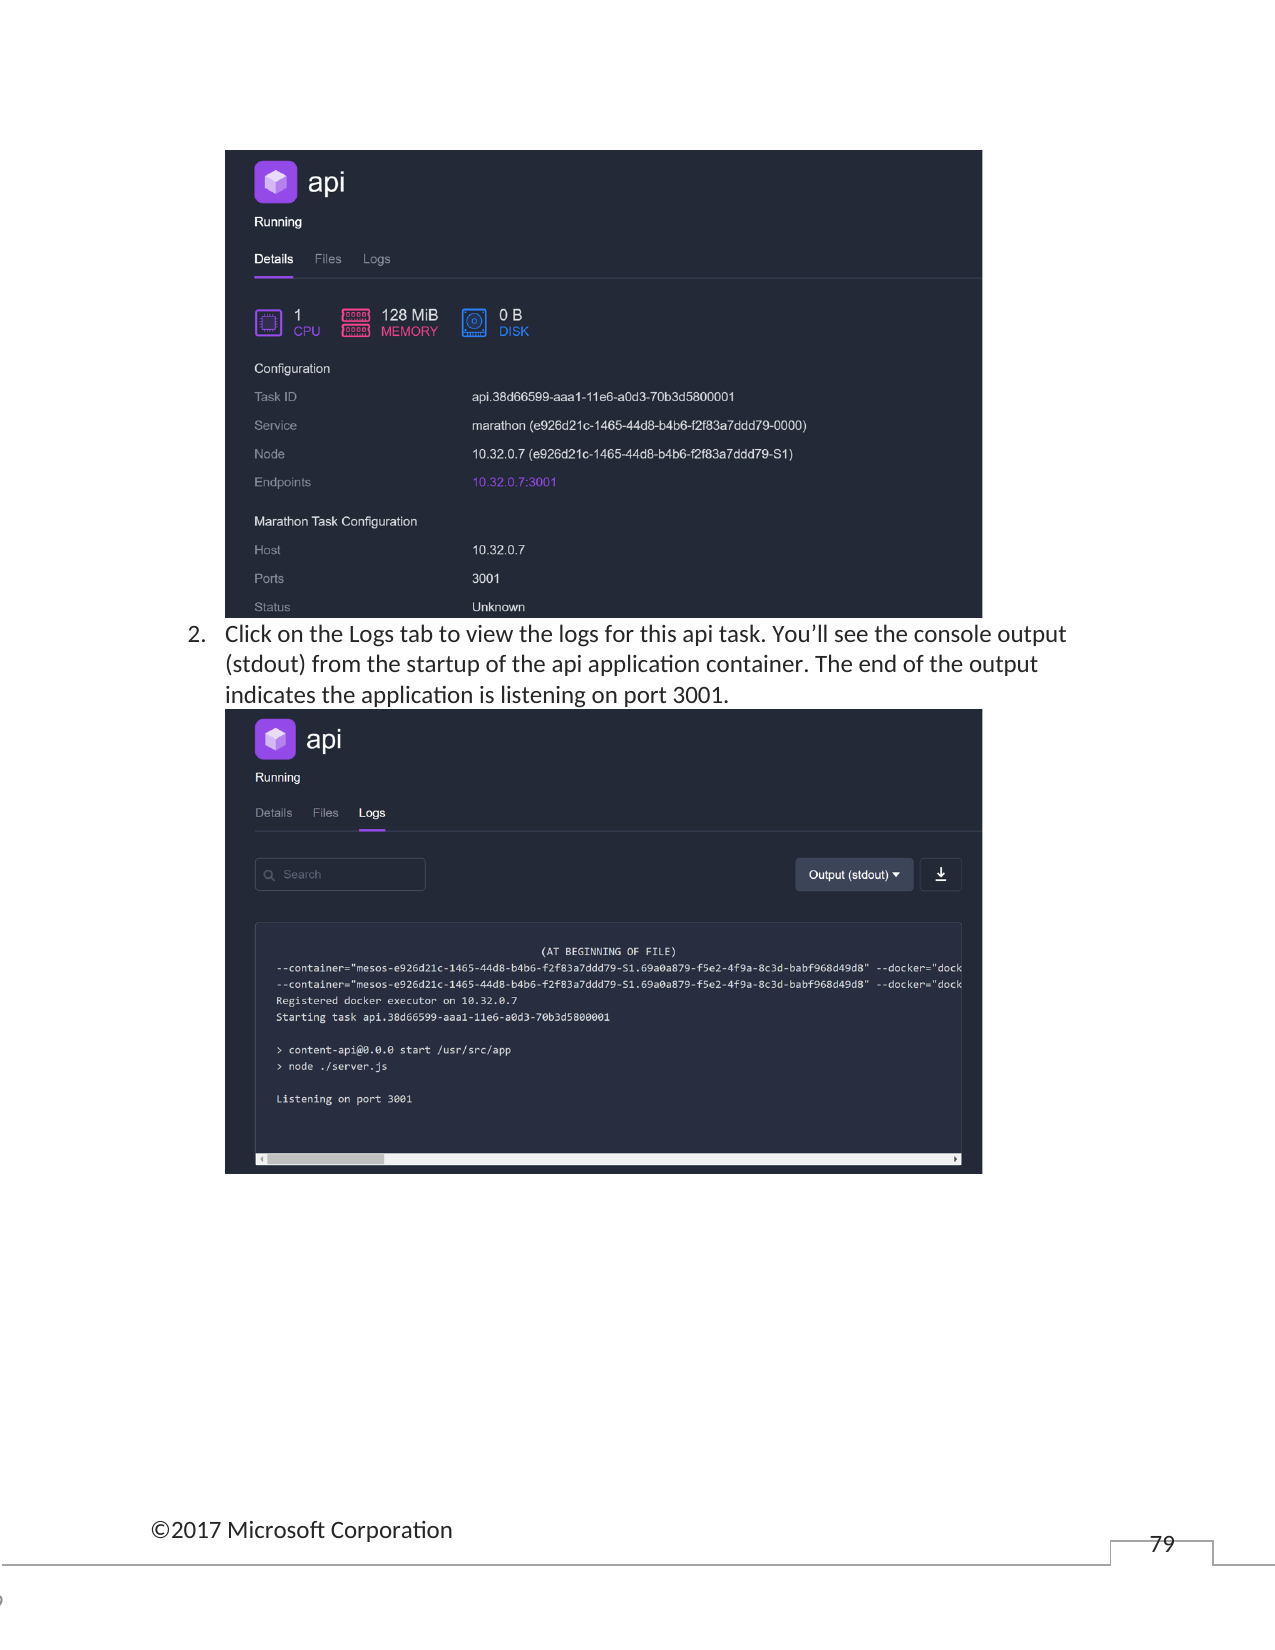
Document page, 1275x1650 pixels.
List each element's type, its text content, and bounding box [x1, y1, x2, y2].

picture [225, 709, 983, 1174]
list Click on the Logs tab to view the logs for this api task. You’ll see the console output (stdout) from the startup of the api application container. The end of the output indicates the application is listening on port 3001. [187, 618, 1125, 709]
picture [225, 150, 983, 618]
